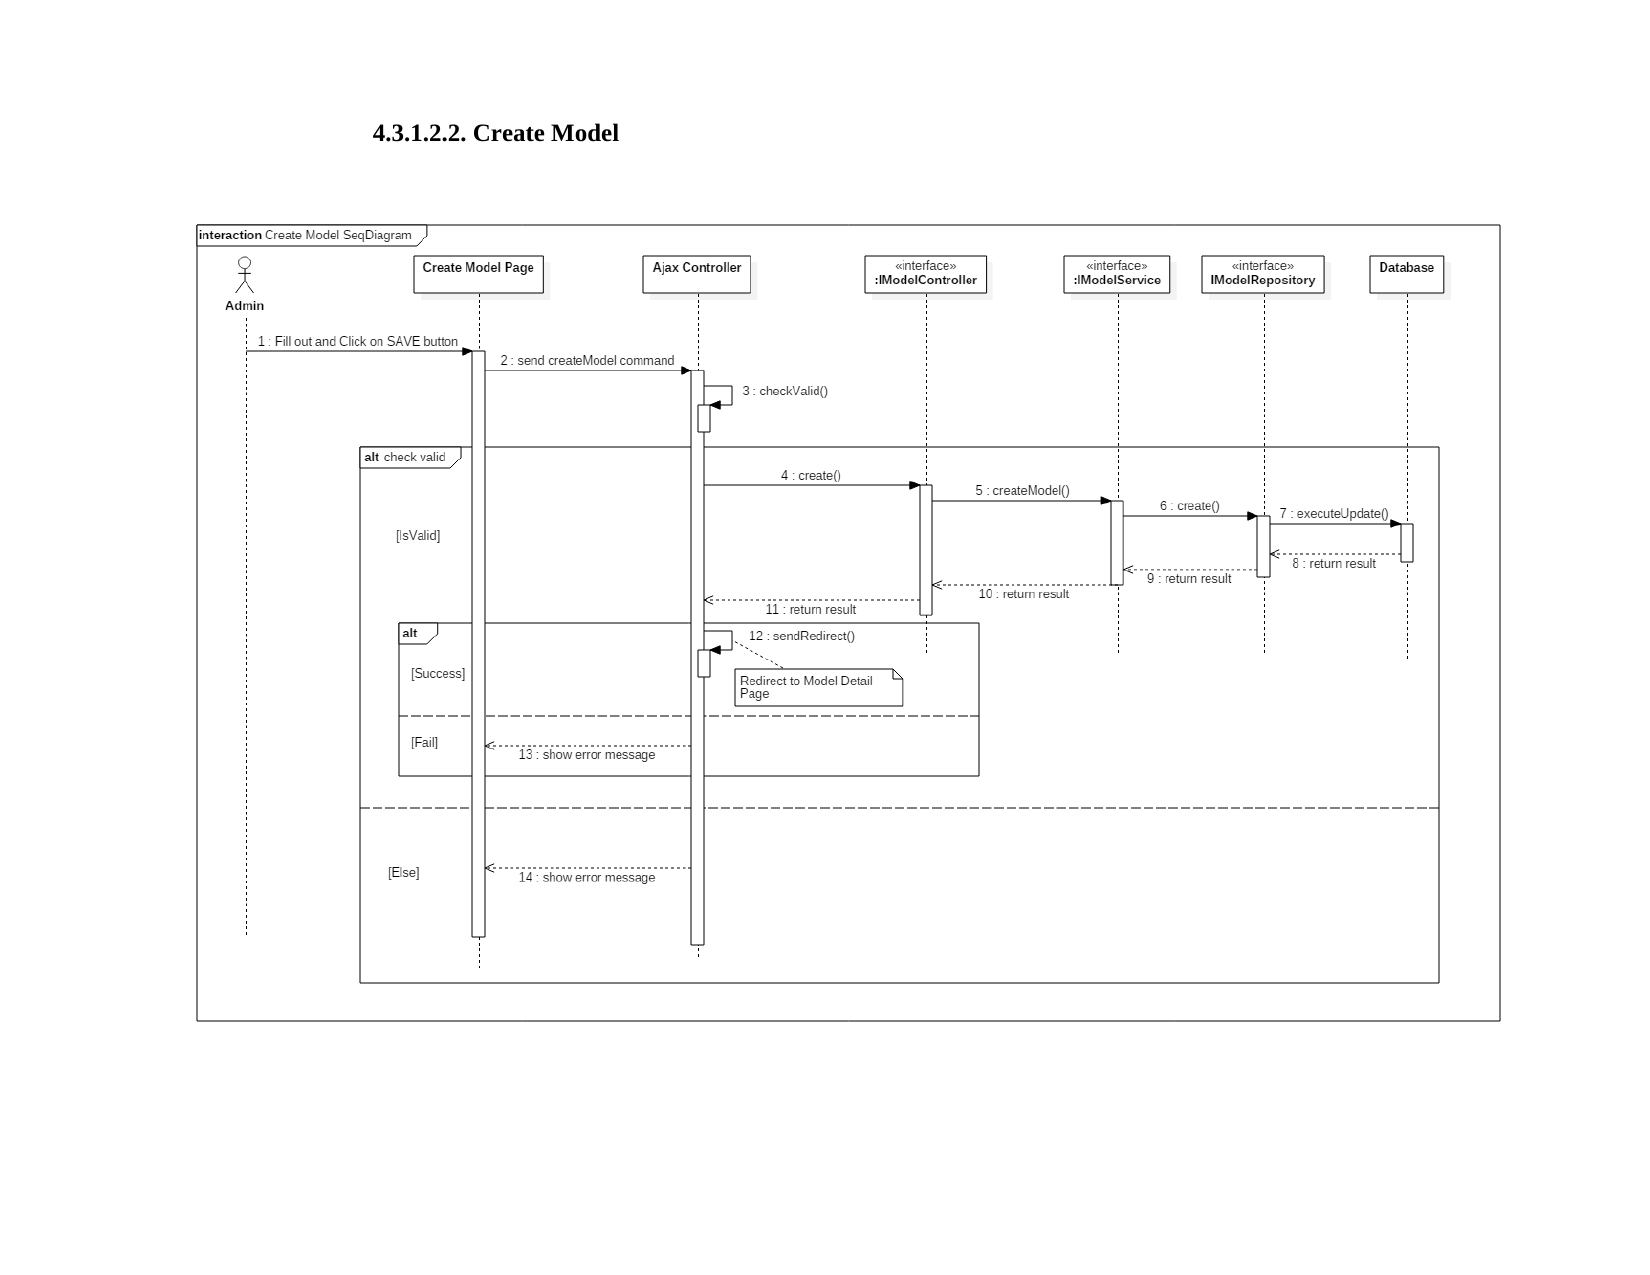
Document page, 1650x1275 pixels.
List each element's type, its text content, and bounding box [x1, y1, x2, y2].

text 4.3.1.2.2. Create Model [148, 118, 1502, 147]
picture [182, 216, 1538, 1059]
